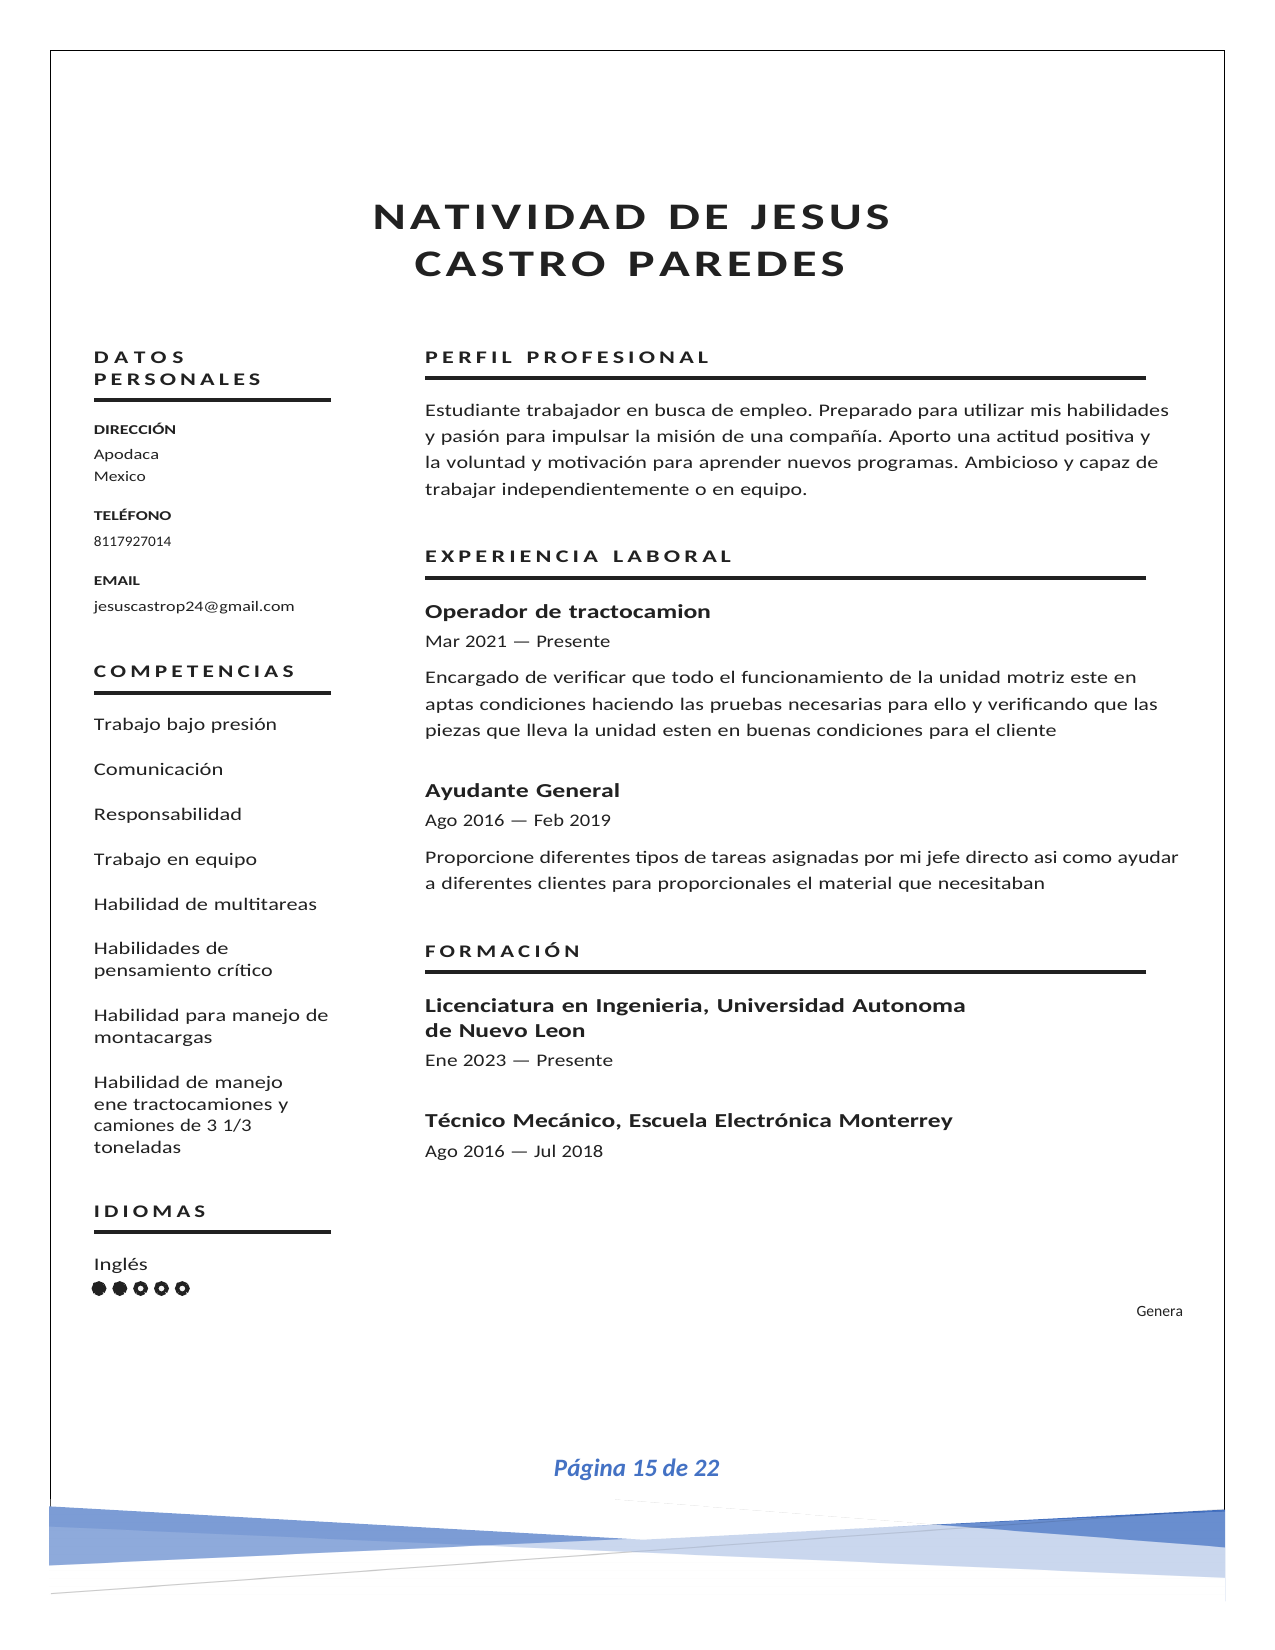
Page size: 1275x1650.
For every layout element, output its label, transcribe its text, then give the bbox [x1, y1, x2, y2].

text Genera [150, 150, 1183, 1320]
picture [49, 1499, 1226, 1602]
